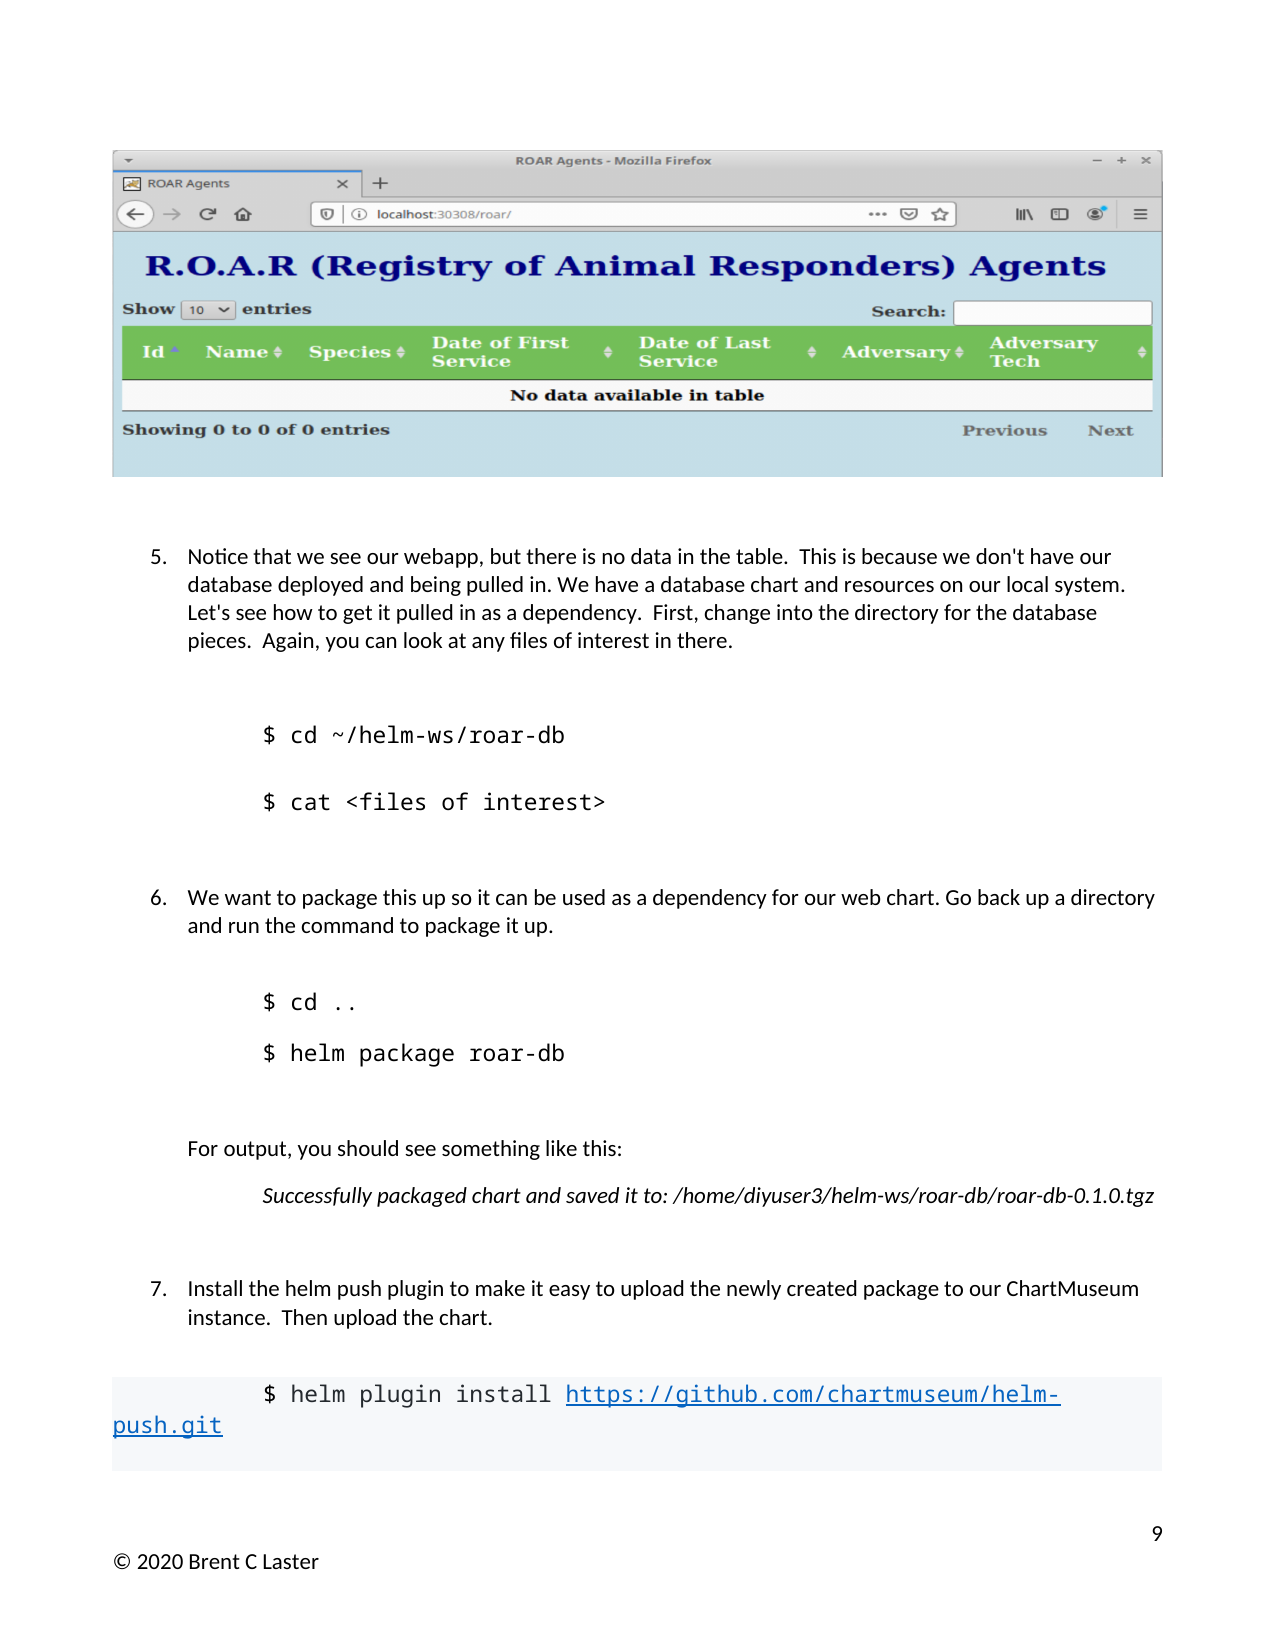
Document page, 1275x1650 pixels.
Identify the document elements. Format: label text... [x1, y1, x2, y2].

list We want to package this up so it can be used as a dependency for our web chart. Go back up a directory and run the command to package it up. [150, 883, 1162, 939]
list Notice that we see our webapp, but there is no data in the table. This is because we don't have our database deployed and being pulled in. We have a database chart and resources on our local system. Let's see how to get it pulled in as a dependency. First, change into the directory for the database pieces. Again, you can look at any files of interest in there. [150, 542, 1162, 654]
text ﻿Successfully packaged chart and saved it to: /home/diyuser3/helm-ws/roar-db/roar-db-0.1.0.tgz [262, 1181, 1162, 1209]
text $ helm plugin install https://github.com/chartmuseum/helm-push.git [112, 1377, 1162, 1440]
text $ cd .. [262, 986, 1162, 1017]
list $ cd ~/helm-ws/roar-db [262, 718, 1162, 750]
picture [112, 150, 1163, 477]
text For output, you should see something like this: [187, 1134, 1162, 1162]
list $ cat <files of interest> [262, 786, 1162, 817]
text $ helm package roar-db [262, 1037, 1162, 1068]
list Install the helm push plugin to make it easy to upload the newly created package to our ChartMuseum instance. Then upload the chart. [150, 1274, 1162, 1331]
